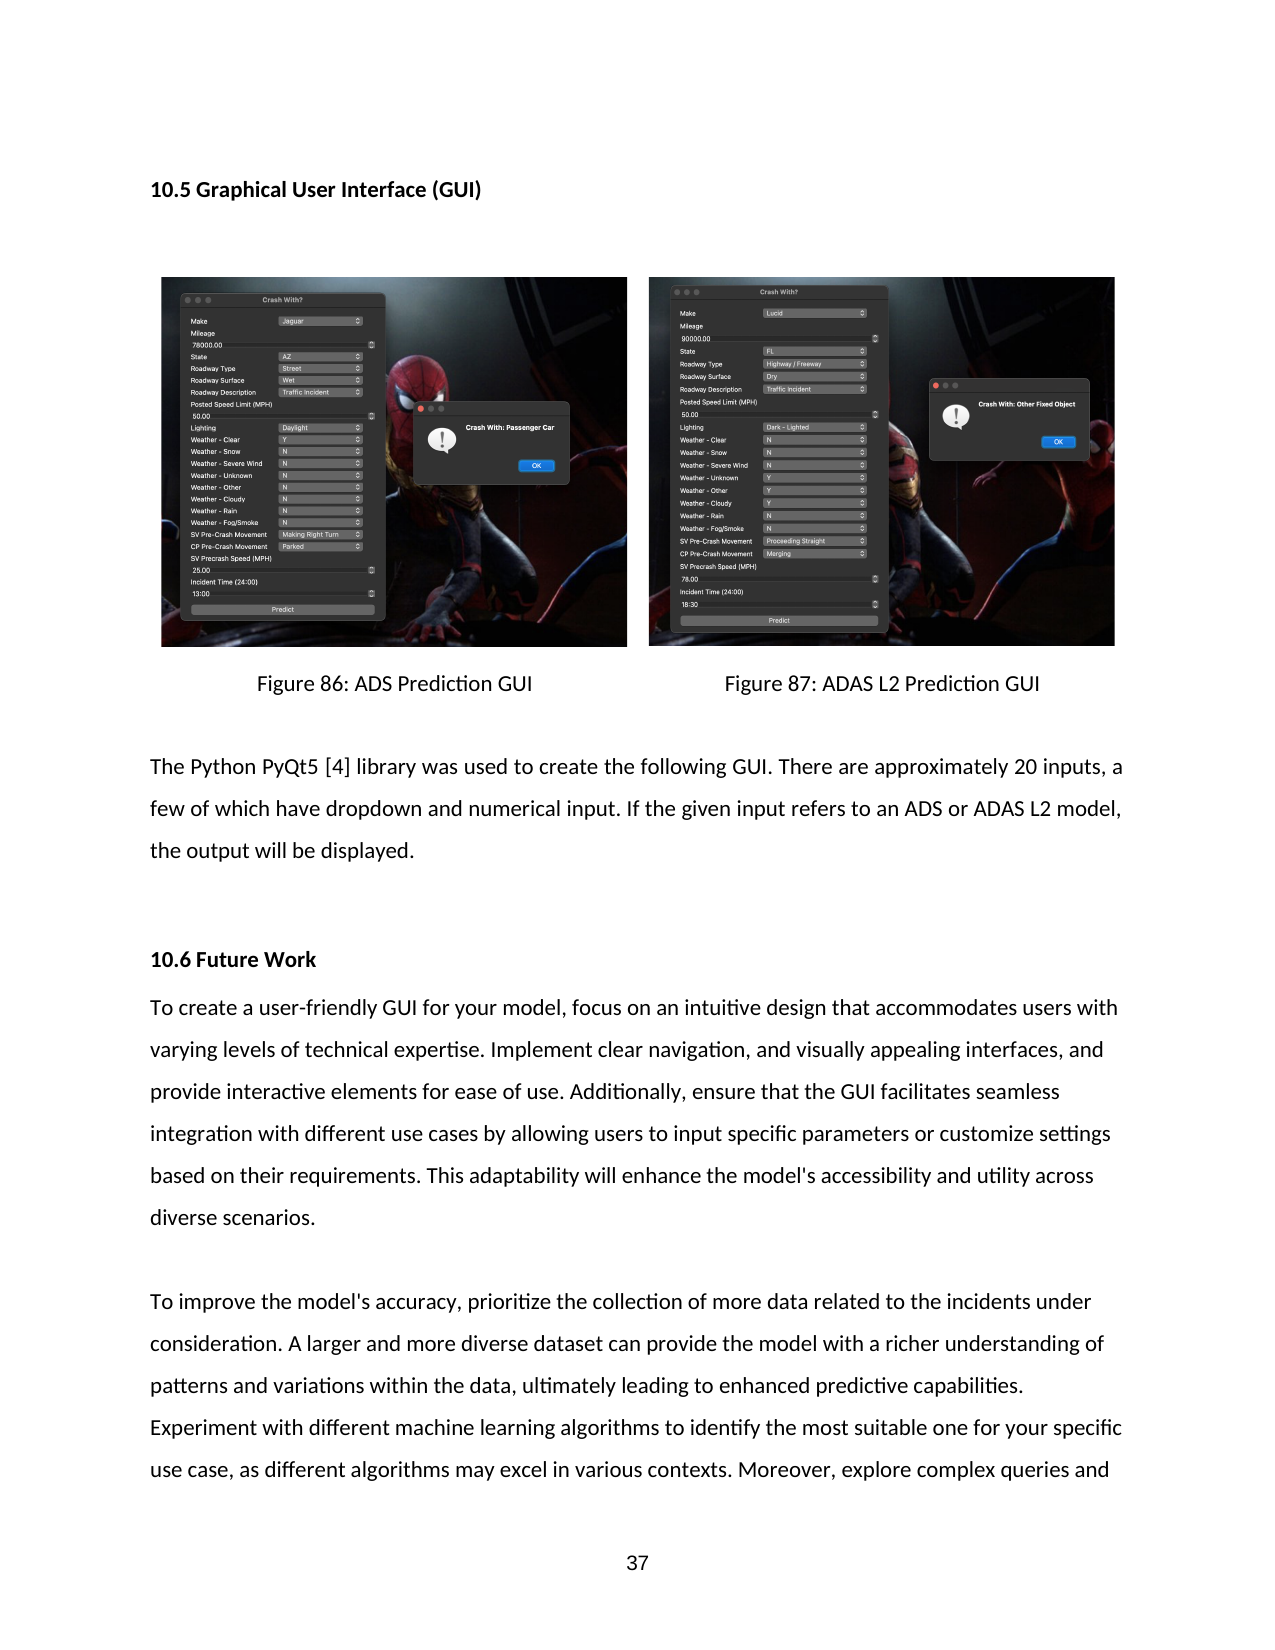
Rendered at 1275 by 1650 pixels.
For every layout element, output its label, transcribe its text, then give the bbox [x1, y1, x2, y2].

subtitle 10.5 Graphical User Interface (GUI) [150, 175, 1125, 203]
table_cell Figure 86: ADS Prediction GUI [152, 659, 638, 708]
table_cell Figure 87: ADAS L2 Prediction GUI [640, 659, 1125, 708]
table_header [152, 267, 638, 657]
subtitle 10.6 Future Work [150, 945, 1125, 973]
picture [161, 277, 628, 647]
text To create a user-friendly GUI for your model, focus on an intuitive design that accommodates users with varying levels of technical expertise. Implement clear navigation, and visually appealing interfaces, and provide interactive elements for ease of use. Additionally, ensure that the GUI facilitates seamless integration with different use cases by allowing users to input specific parameters or customize settings based on their requirements. This adaptability will enhance the model's accessibility and utility across diverse scenarios. [150, 993, 1125, 1231]
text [150, 1287, 1125, 1483]
table_header [640, 267, 1125, 657]
picture [648, 277, 1115, 646]
text The Python PyQt5 [4] library was used to create the following GUI. There are approximately 20 inputs, a few of which have dropdown and numerical input. If the given input refers to an ADS or ADAS L2 model, the output will be displayed. [150, 752, 1125, 864]
